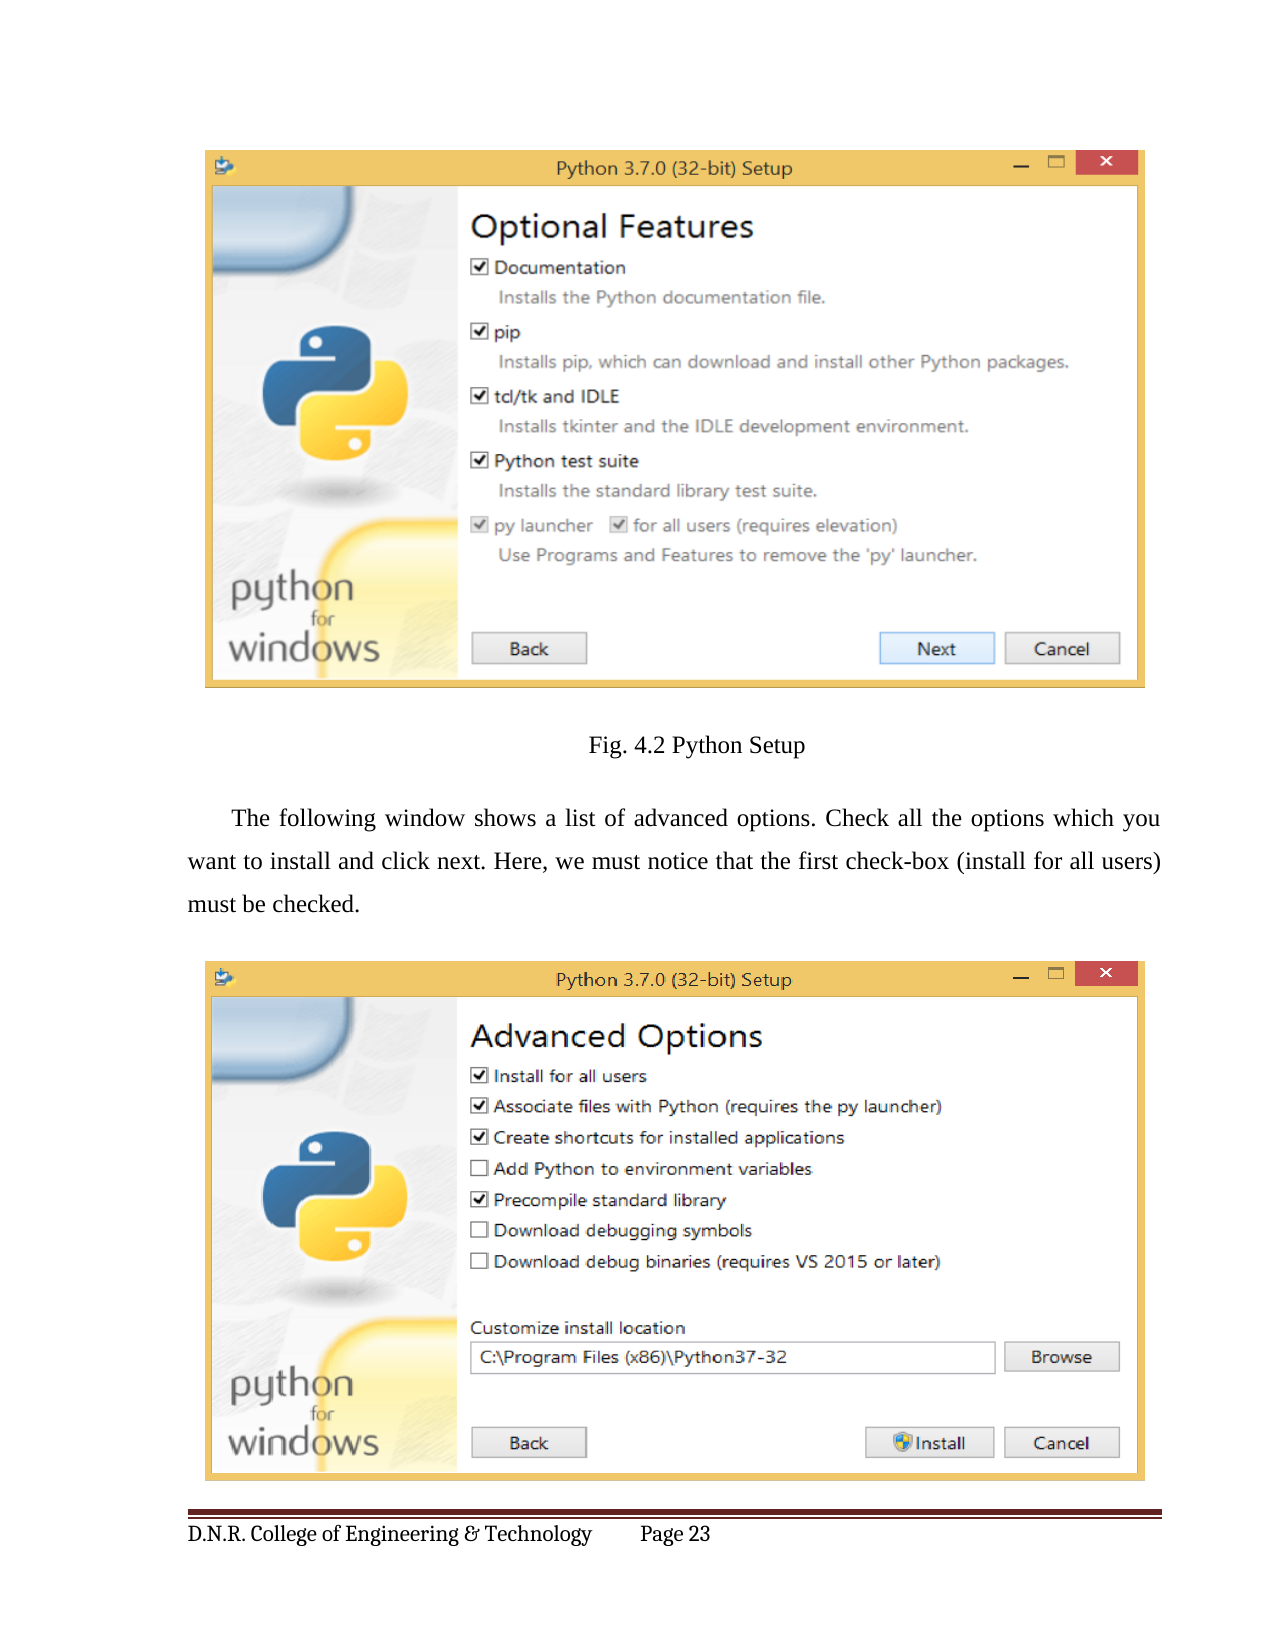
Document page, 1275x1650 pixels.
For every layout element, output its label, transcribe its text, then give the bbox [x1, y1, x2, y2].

text The following window shows a list of advanced options. Check all the options which you want to install and click next. Here, we must notice that the first check-box (install for all users) must be checked. [187, 803, 1162, 918]
picture [205, 150, 1145, 688]
text Fig. 4.2 Python Setup [187, 731, 1162, 759]
picture [205, 961, 1145, 1481]
